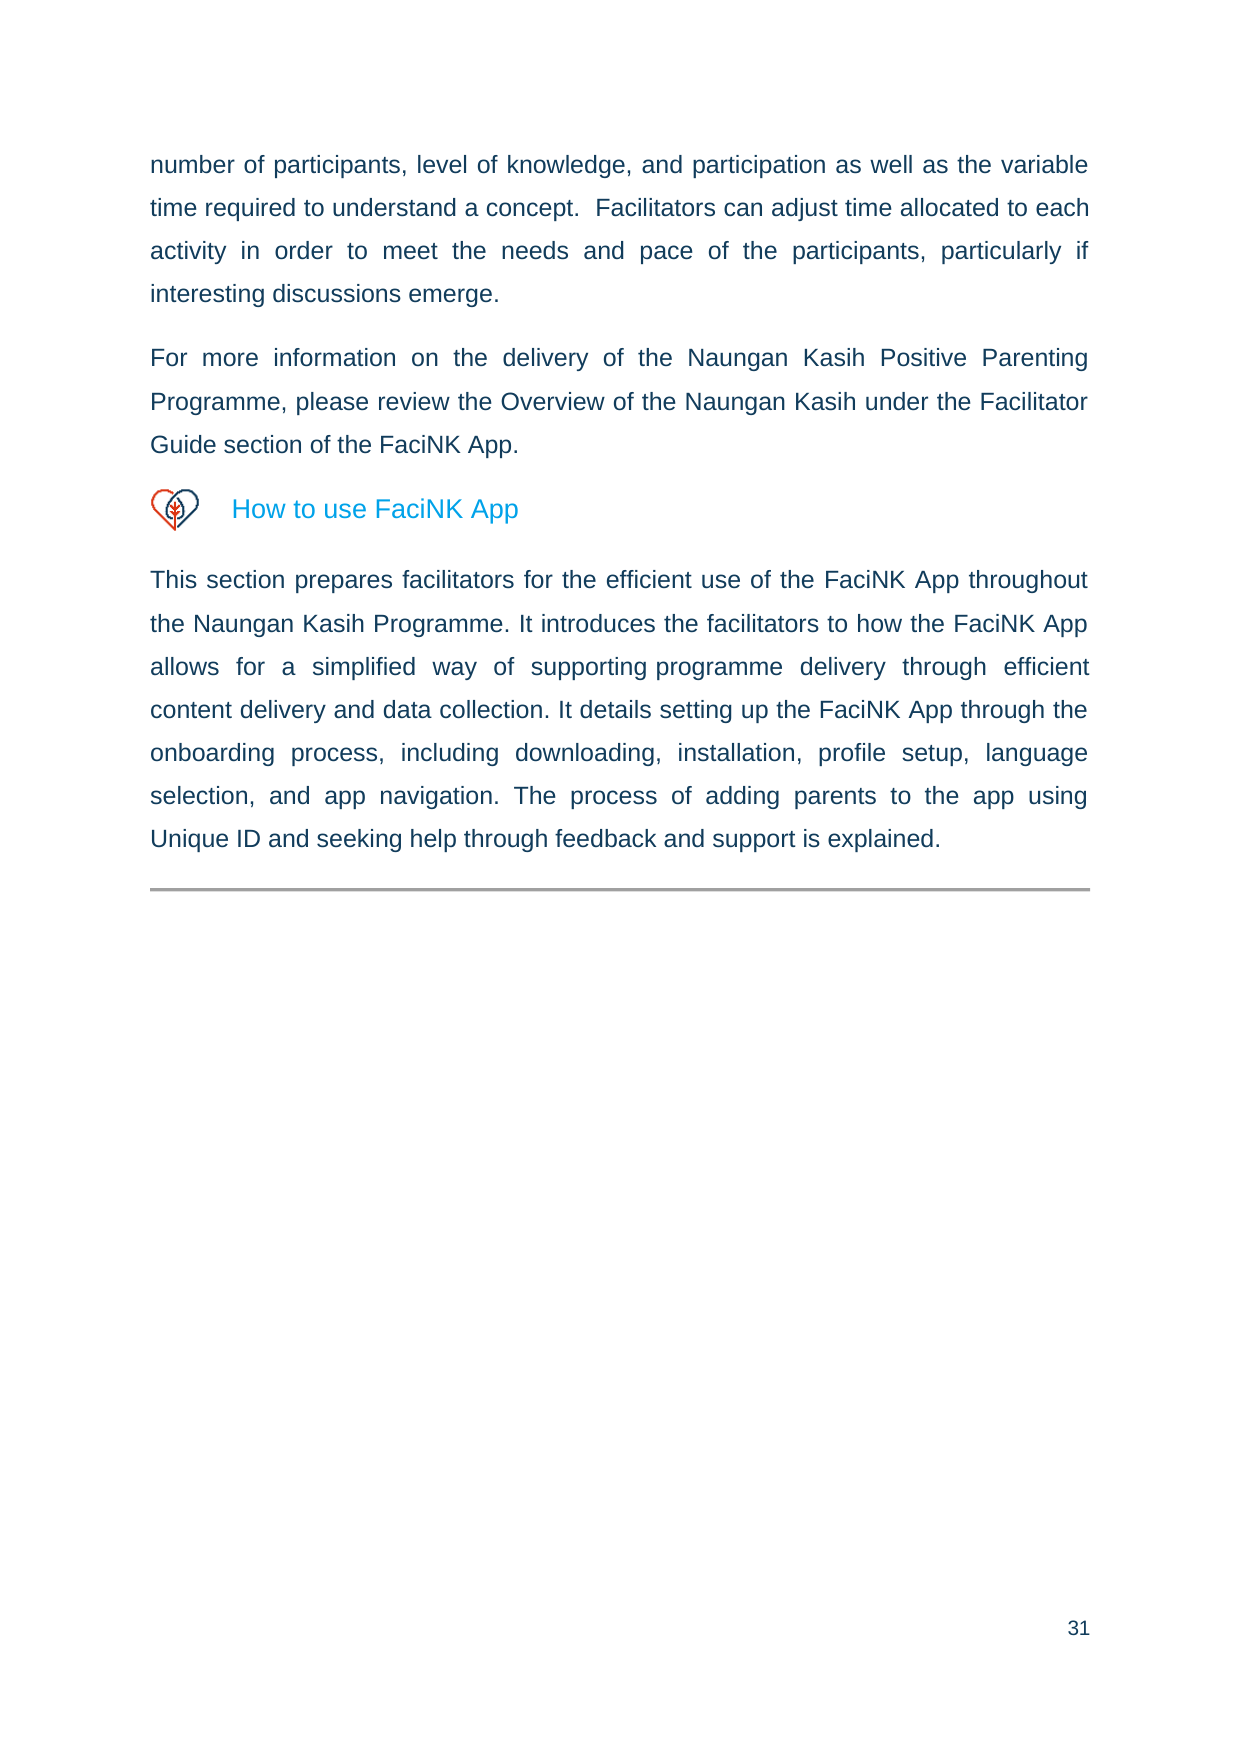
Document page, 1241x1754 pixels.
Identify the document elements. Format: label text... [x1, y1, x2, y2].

subtitle How to use FaciNK App [205, 493, 1090, 525]
text This section prepares facilitators for the efficient use of the FaciNK App throughout the Naungan Kasih Programme. It introduces the facilitators to how the FaciNK App allows for a simplified way of supporting programme delivery through efficient content delivery and data collection. It details setting up the FaciNK App through the onboarding process, including downloading, installation, profile setup, language selection, and app navigation. The process of adding parents to the app using Unique ID and seeking help through feedback and support is explained. [150, 565, 1090, 853]
text For more information on the delivery of the Naungan Kasih Positive Parenting Programme, please review the Overview of the Naungan Kasih under the Facilitator Guide section of the FaciNK App. [150, 343, 1090, 458]
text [150, 150, 1090, 308]
picture [144, 479, 205, 541]
